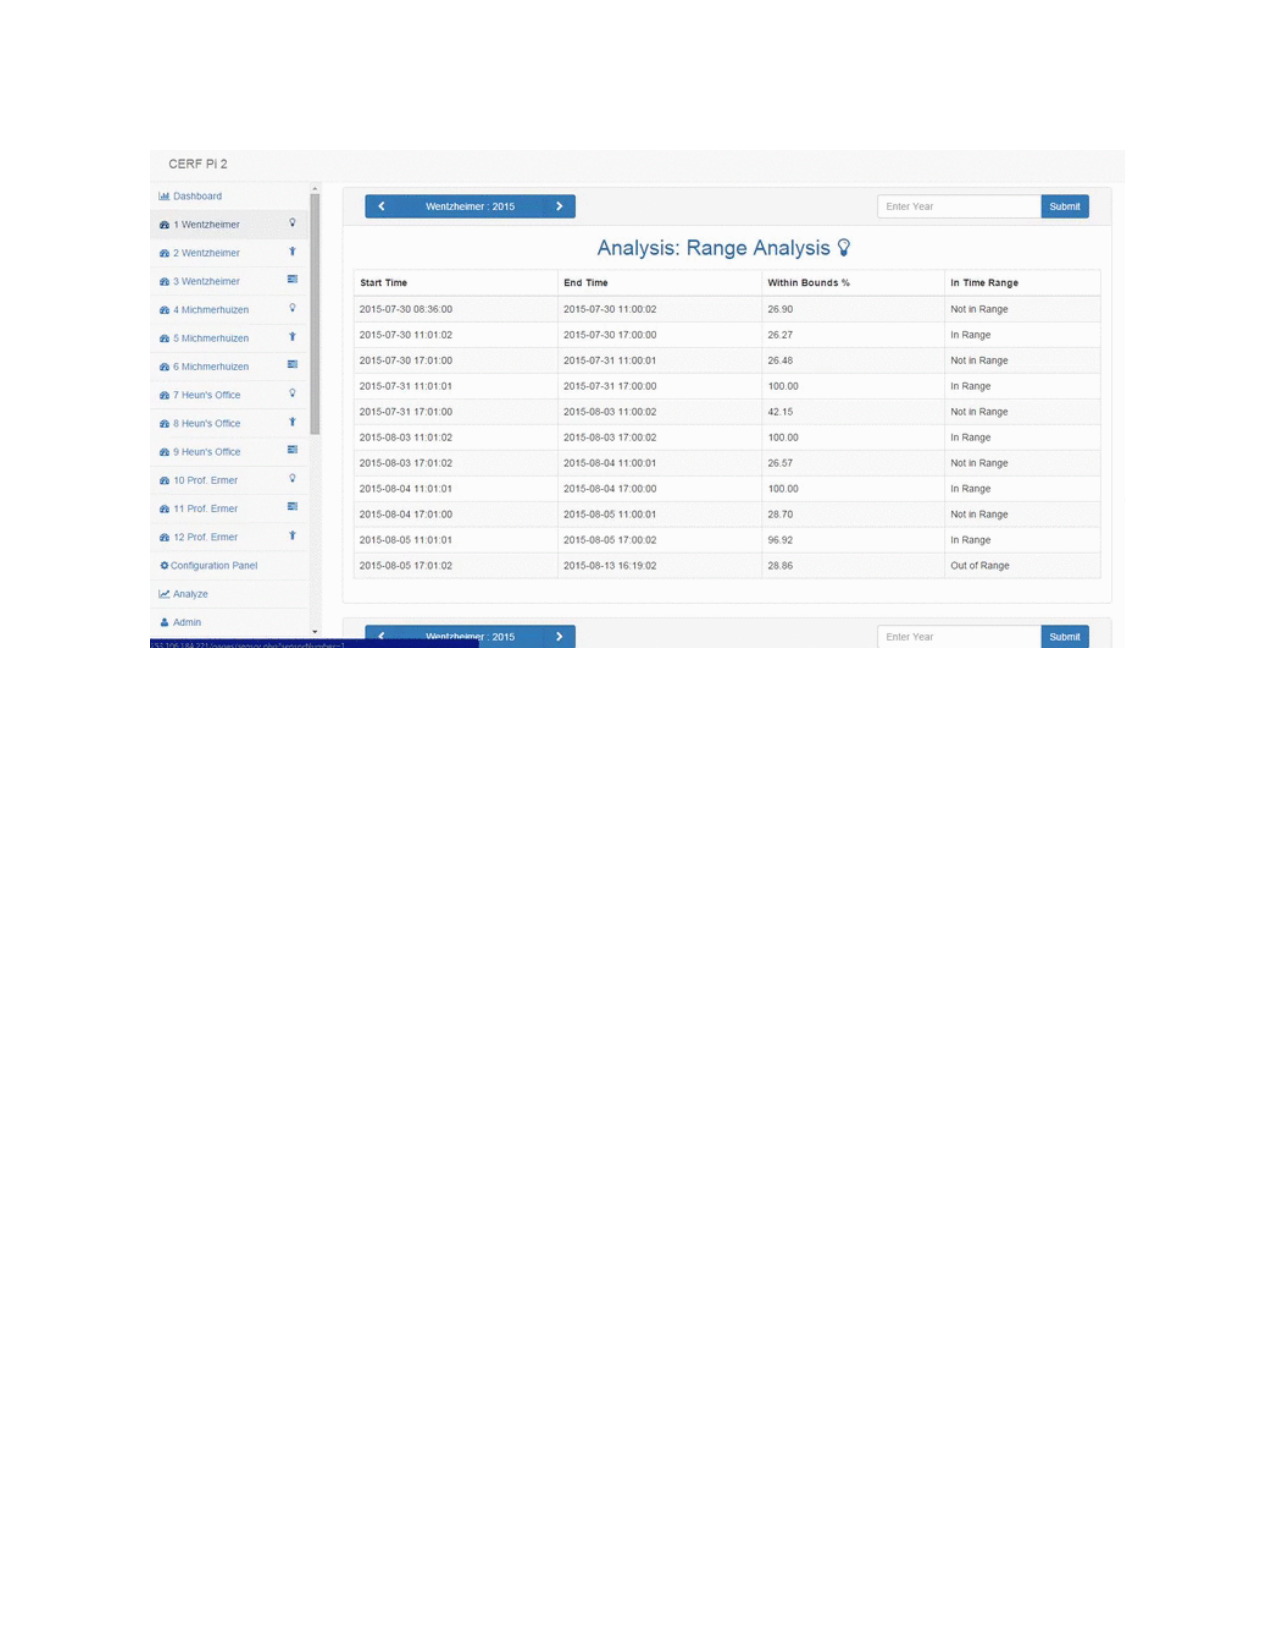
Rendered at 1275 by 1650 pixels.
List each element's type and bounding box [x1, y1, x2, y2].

picture [150, 150, 1125, 648]
